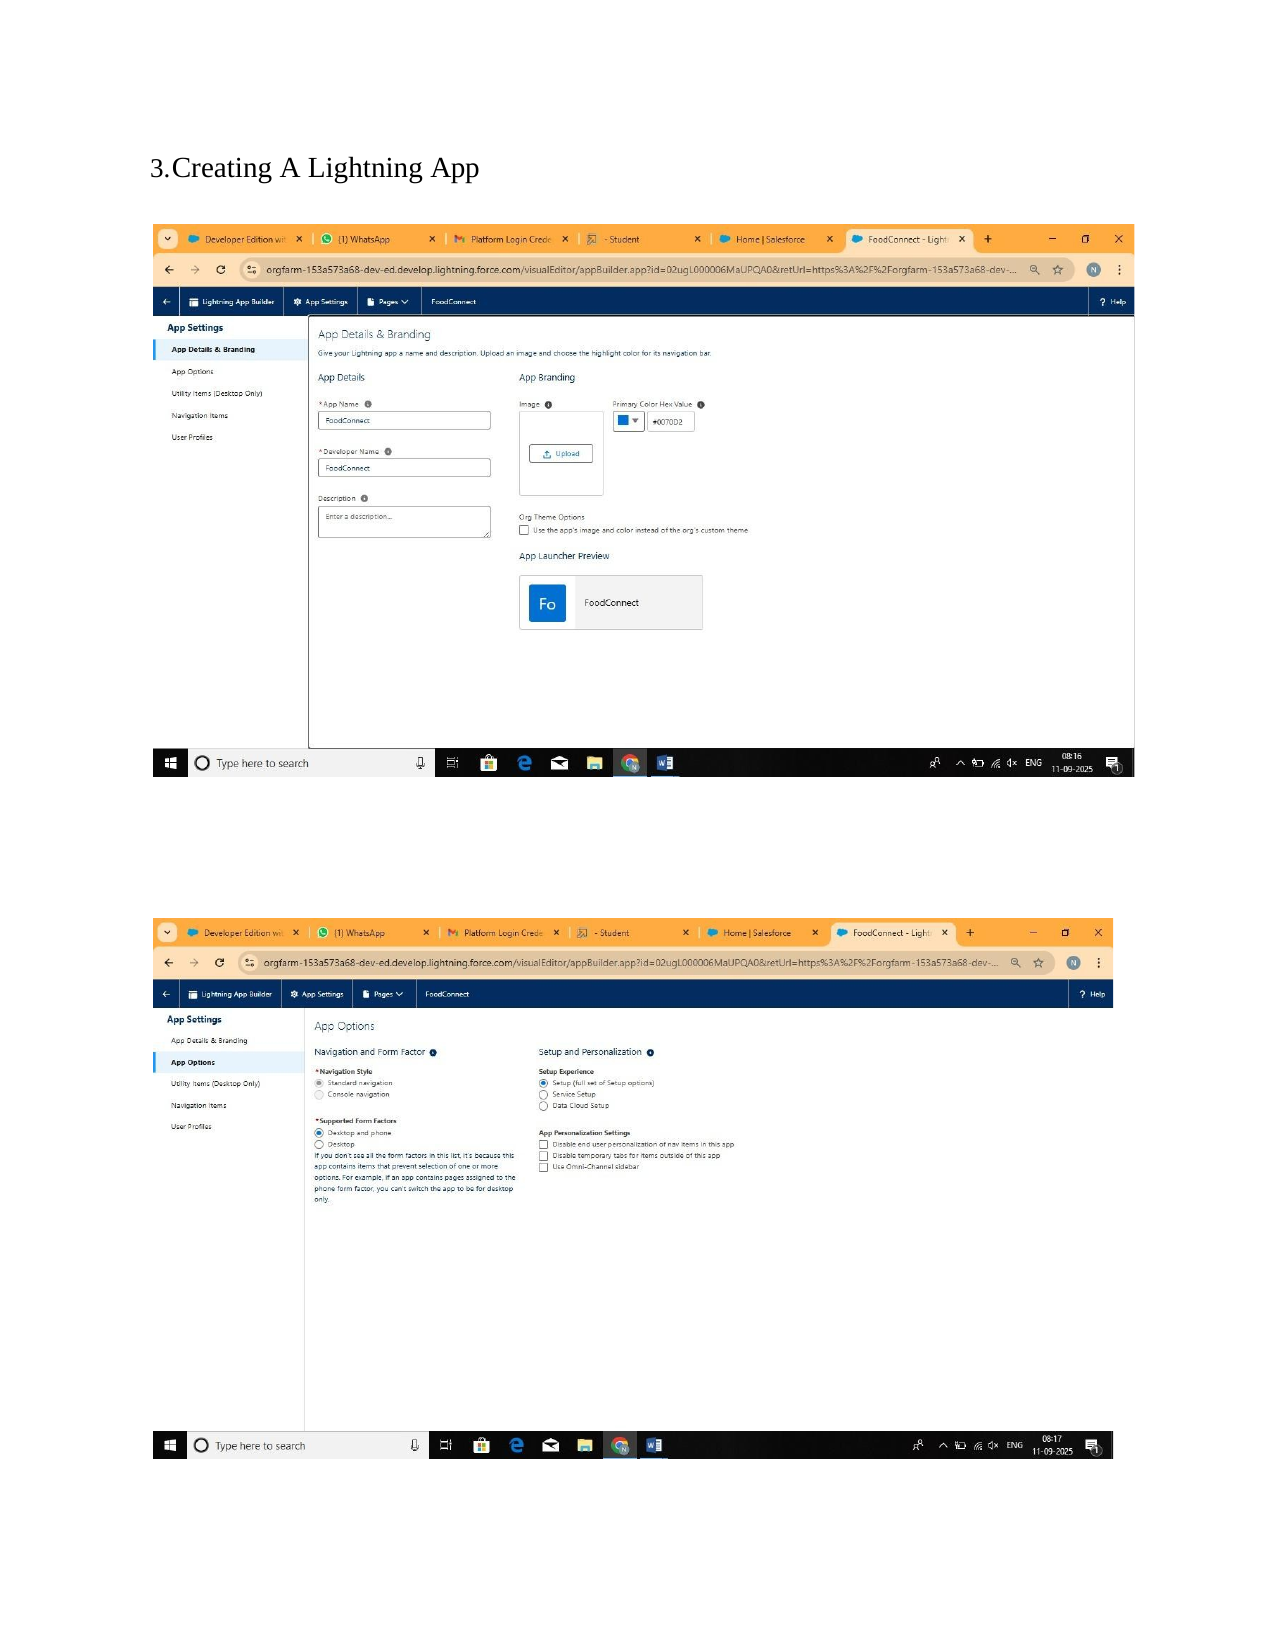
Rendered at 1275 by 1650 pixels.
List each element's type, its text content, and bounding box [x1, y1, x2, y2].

picture [153, 918, 1114, 1459]
picture [153, 224, 1135, 777]
list Creating A Lightning App [150, 150, 1162, 183]
